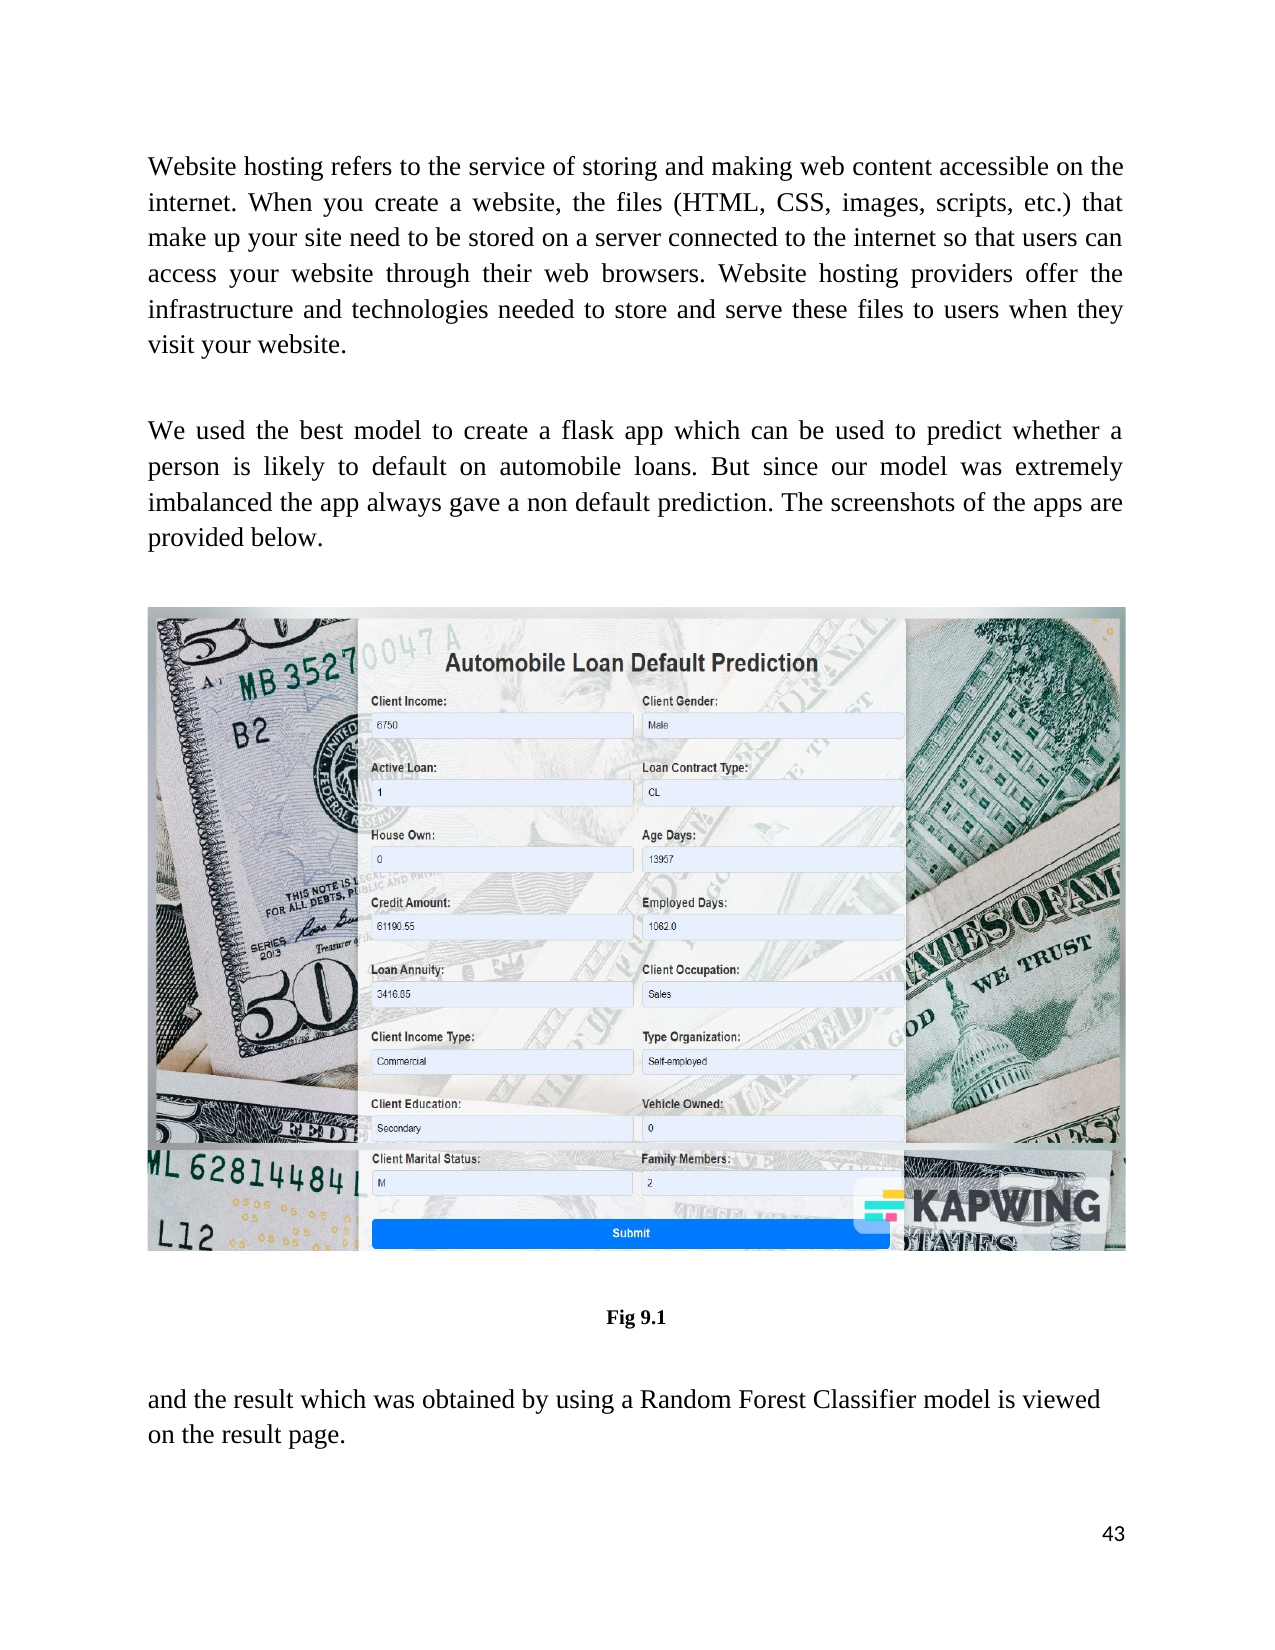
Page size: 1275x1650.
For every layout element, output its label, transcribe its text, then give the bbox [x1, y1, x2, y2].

text Fig 9.1 [148, 1305, 1125, 1329]
picture [147, 607, 1126, 1251]
text Website hosting refers to the service of storing and making web content accessible on the internet. When you create a website, the files (HTML, CSS, images, scripts, etc.) that make up your site need to be stored on a server connected to the internet so that users can access your website through their web browsers. Website hosting providers offer the infrastructure and technologies needed to store and serve these files to users when they visit your website. [148, 150, 1125, 360]
text and the result which was obtained by using a Random Forest Classifier model is viewed on the result page. [148, 1383, 1125, 1450]
text We used the best model to create a flask app which can be used to predict whether a person is likely to default on automobile loans. But since our model was extremely imbalanced the app always gave a non default prediction. The screenshots of the apps are provided below. [148, 414, 1125, 553]
